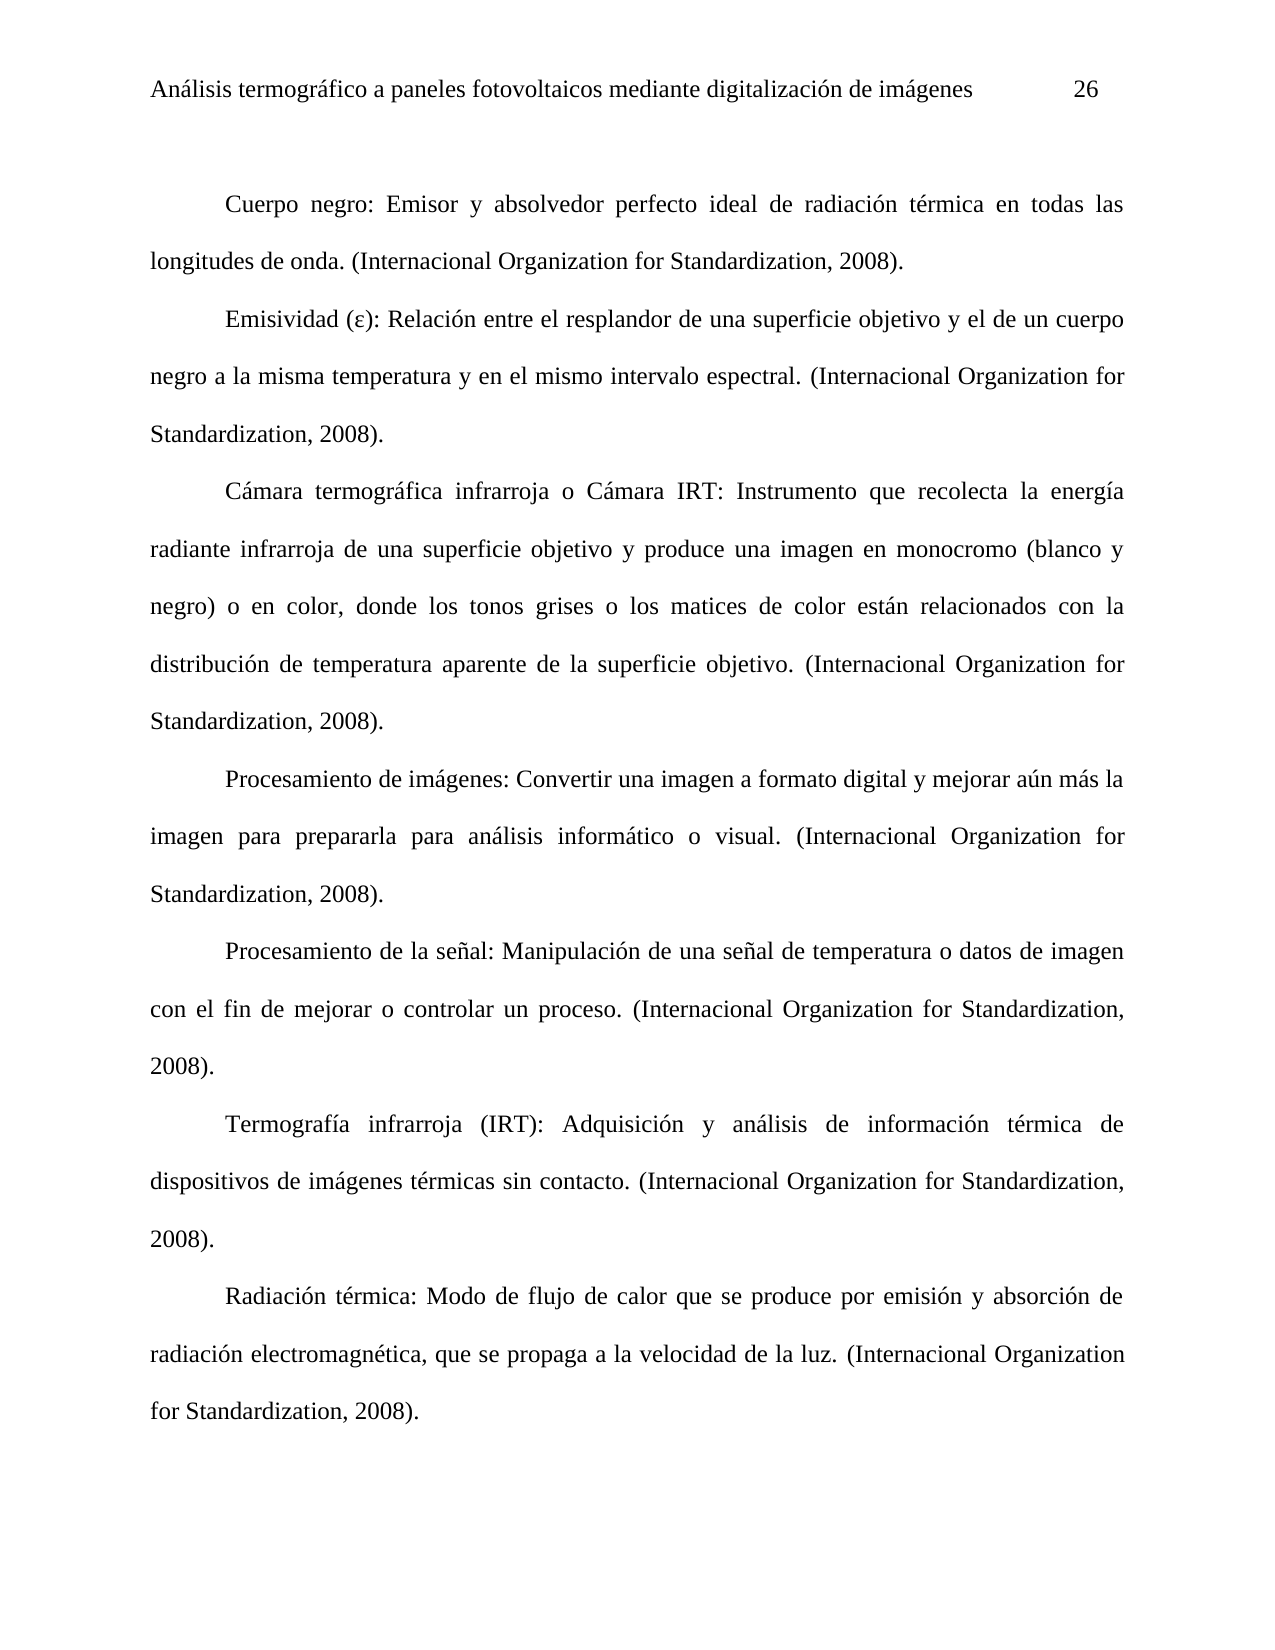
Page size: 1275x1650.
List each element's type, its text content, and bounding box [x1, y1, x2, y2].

text Termografía infrarroja (IRT): Adquisición y análisis de información térmica de dispositivos de imágenes térmicas sin contacto. . [150, 1109, 1125, 1252]
text Procesamiento de imágenes: Convertir una imagen a formato digital y mejorar aún más la imagen para prepararla para análisis informático o visual. . [150, 764, 1125, 907]
text Cámara termográfica infrarroja o Cámara IRT: Instrumento que recolecta la energía radiante infrarroja de una superficie objetivo y produce una imagen en monocromo (blanco y negro) o en color, donde los tonos grises o los matices de color están relacionados con la distribución de temperatura aparente de la superficie objetivo. . [150, 476, 1125, 735]
text Cuerpo negro: Emisor y absolvedor perfecto ideal de radiación térmica en todas las longitudes de onda.. [150, 189, 1125, 275]
text Procesamiento de la señal: Manipulación de una señal de temperatura o datos de imagen con el fin de mejorar o controlar un proceso. . [150, 936, 1125, 1080]
text Emisividad (ε): Relación entre el resplandor de una superficie objetivo y el de un cuerpo negro a la misma temperatura y en el mismo intervalo espectral. . [150, 304, 1125, 447]
text Radiación térmica: Modo de flujo de calor que se produce por emisión y absorción de radiación electromagnética, que se propaga a la velocidad de la luz. . [150, 1281, 1125, 1425]
